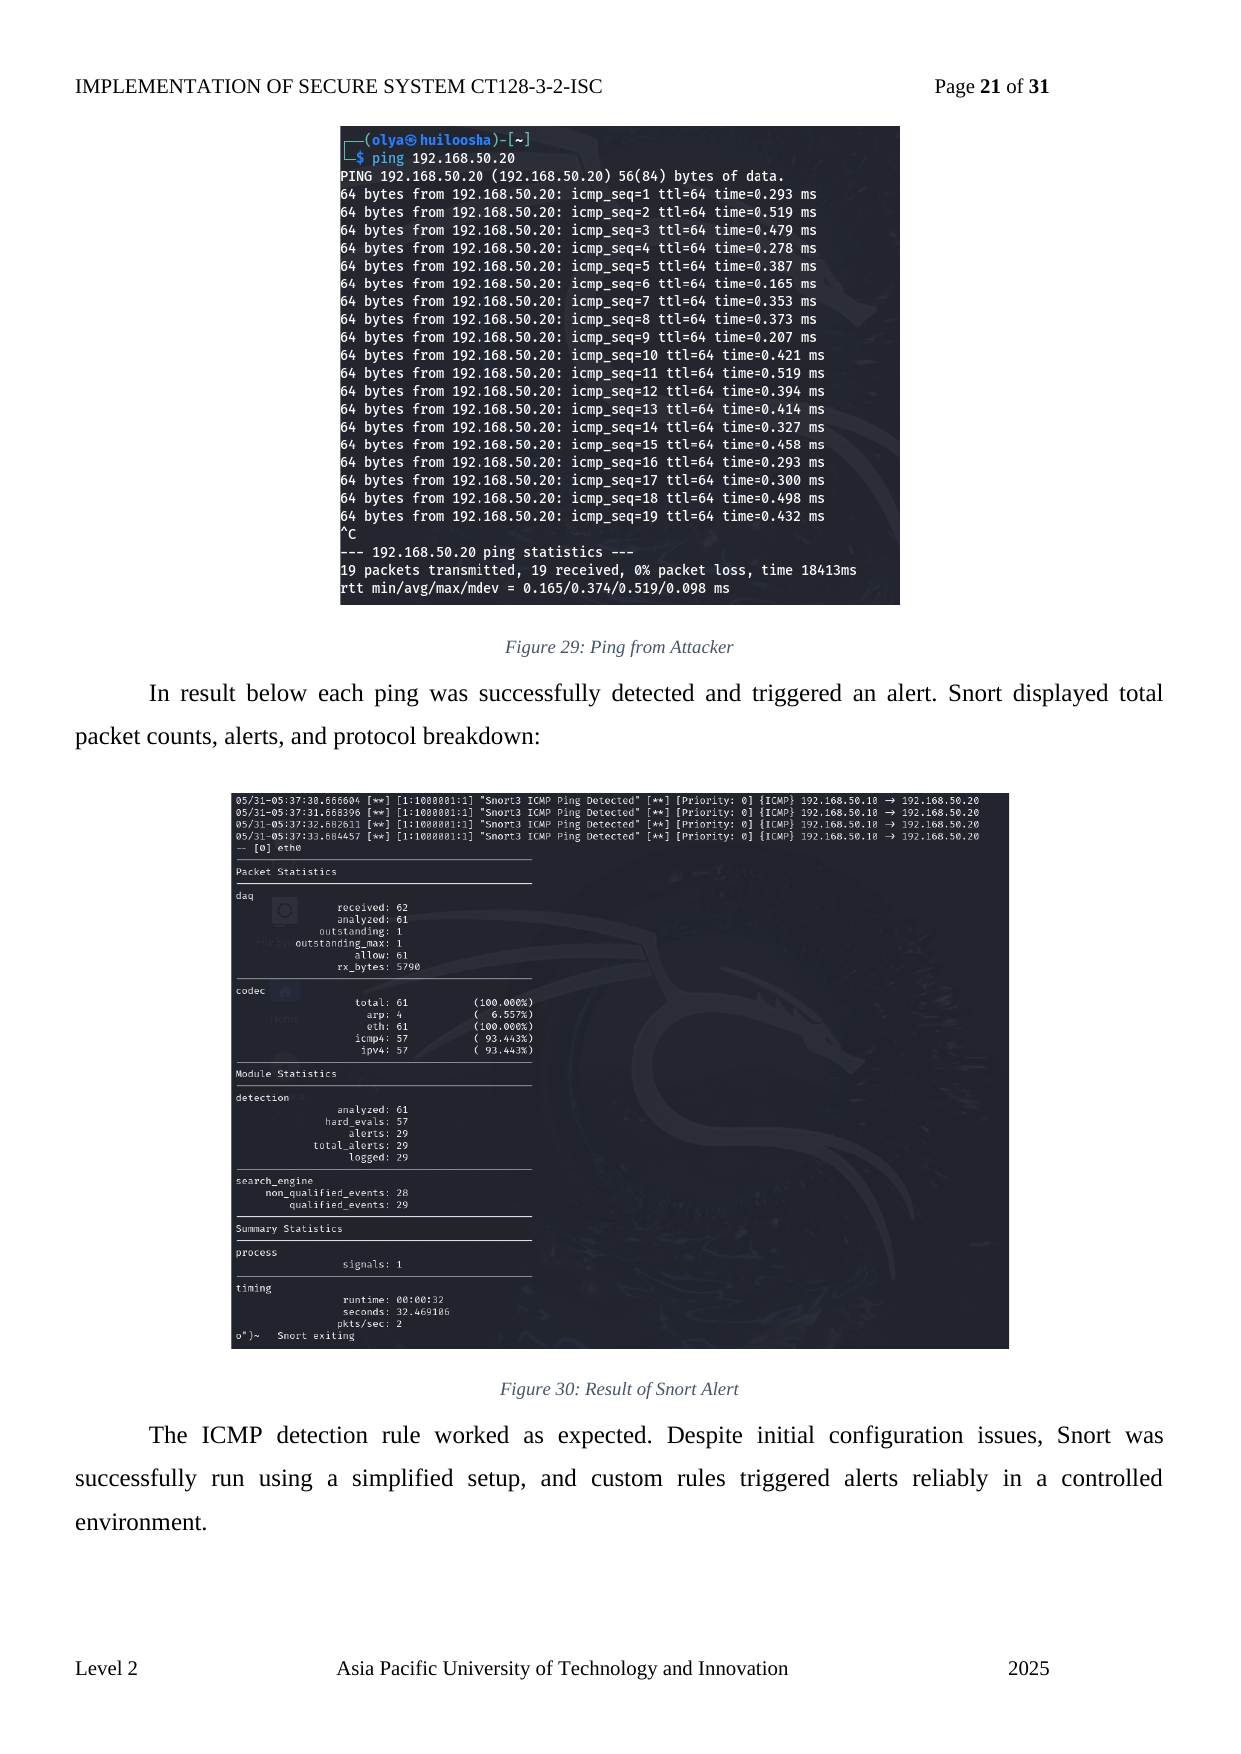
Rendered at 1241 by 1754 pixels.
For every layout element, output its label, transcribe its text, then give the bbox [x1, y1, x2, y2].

text Figure 30: Result of Snort Alert [75, 1378, 1165, 1399]
text Figure 29: Ping from Attacker [75, 636, 1165, 657]
picture [340, 126, 900, 605]
picture [231, 793, 1010, 1349]
text In result below each ping was successfully detected and triggered an alert. Snort displayed total packet counts, alerts, and protocol breakdown: [75, 678, 1165, 750]
text The ICMP detection rule worked as expected. Despite initial configuration issues, Snort was successfully run using a simplified setup, and custom rules triggered alerts reliably in a controlled environment. [75, 1420, 1165, 1535]
